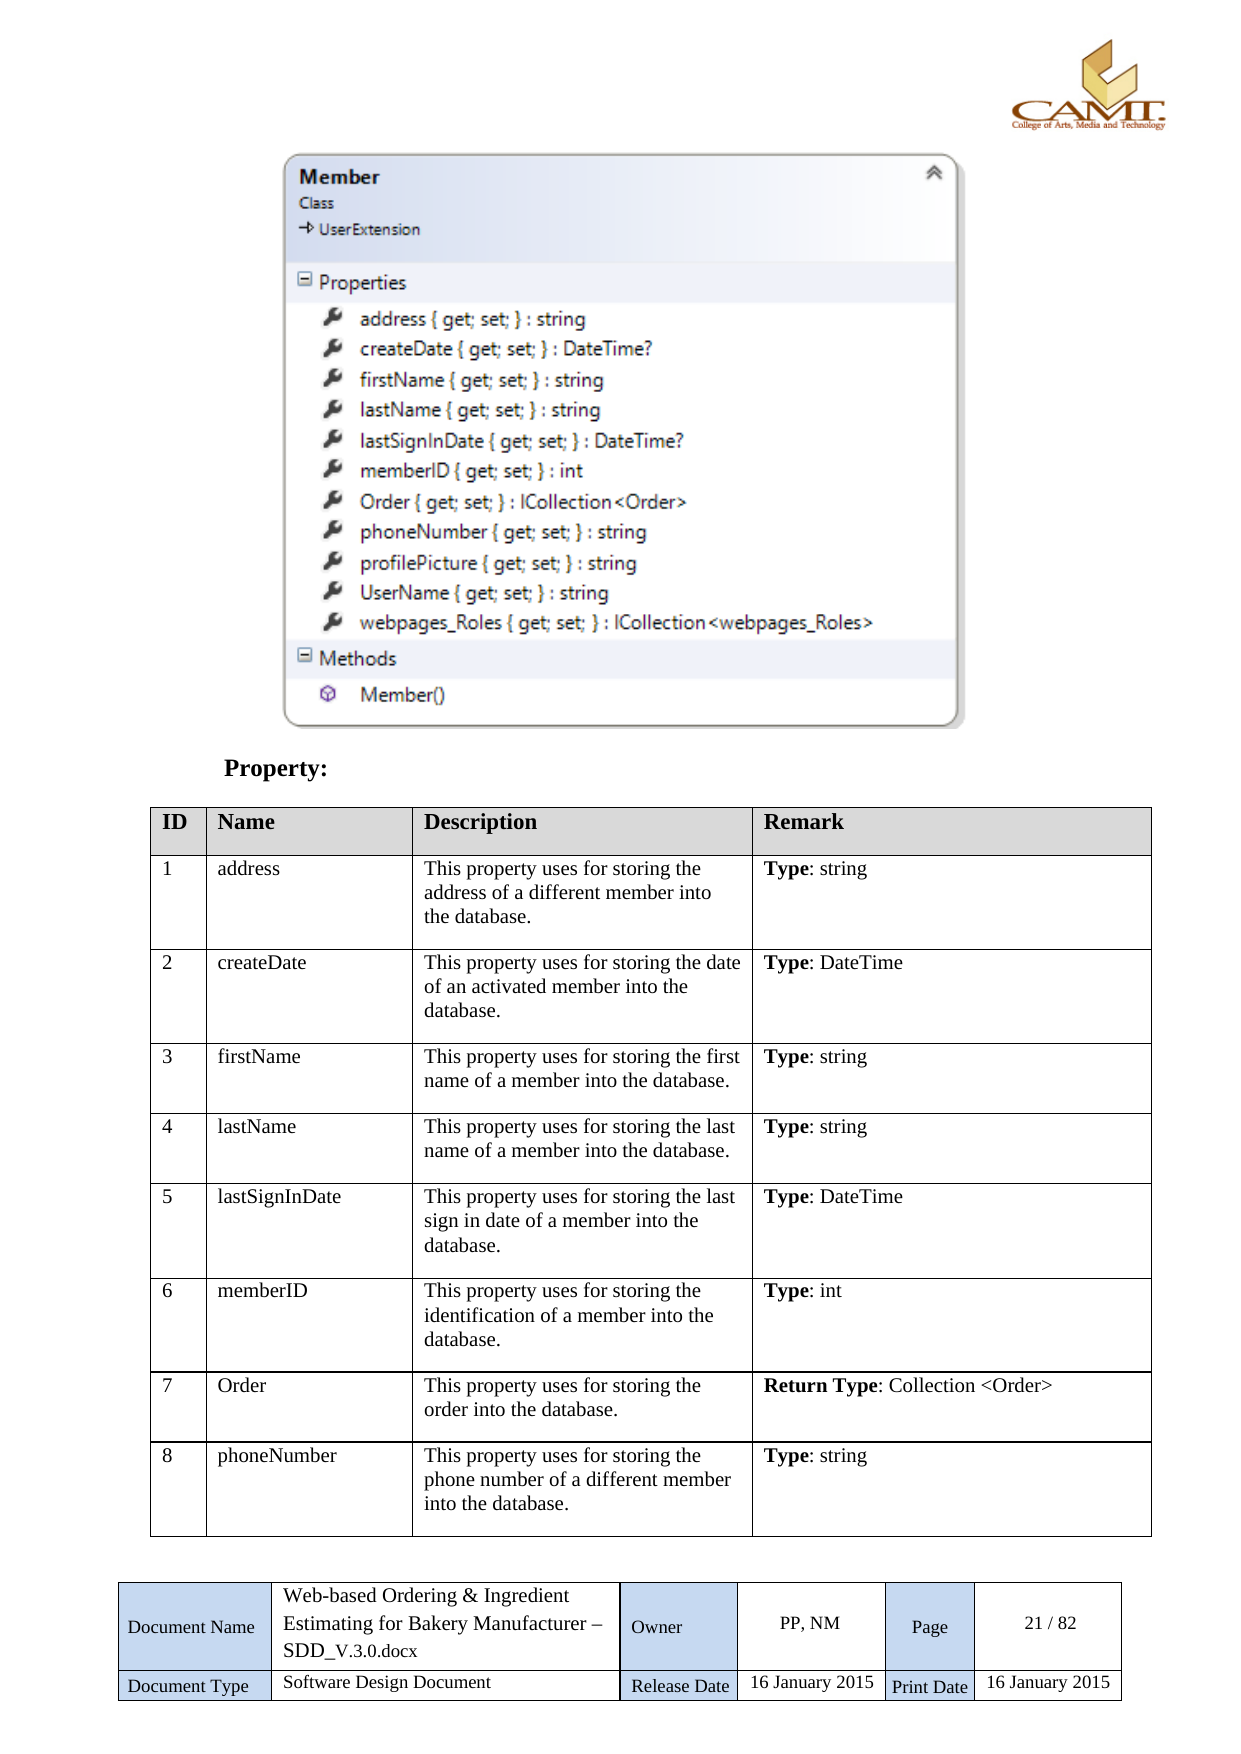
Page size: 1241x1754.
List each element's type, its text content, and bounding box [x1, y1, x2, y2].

table_cell Type: int [753, 1279, 1151, 1371]
table_header Name [207, 808, 412, 855]
table_cell Order [207, 1373, 412, 1441]
table_cell Type: DateTime [753, 1184, 1151, 1277]
table_cell address [207, 856, 412, 949]
table_cell firstName [207, 1044, 412, 1113]
table_header Remark [753, 808, 1151, 855]
table_cell This property uses for storing the last name of a member into the database. [413, 1114, 752, 1183]
table_cell 6 [151, 1279, 206, 1371]
picture [1003, 32, 1170, 132]
table_cell 3 [151, 1044, 206, 1113]
table_cell This property uses for storing the last sign in date of a member into the database. [413, 1184, 752, 1277]
table_cell 2 [151, 950, 206, 1043]
table_header ID [151, 808, 206, 855]
table_cell This property uses for storing the order into the database. [413, 1373, 752, 1441]
table_cell lastSignInDate [207, 1184, 412, 1277]
text Property: [150, 753, 1090, 782]
table_cell 8 [151, 1443, 206, 1536]
table_cell This property uses for storing the address of a different member into the database. [413, 856, 752, 949]
table_cell Type: string [753, 1443, 1151, 1536]
table_cell 7 [151, 1373, 206, 1441]
table_cell This property uses for storing the phone number of a different member into the database. [413, 1443, 752, 1536]
table_cell Return Type: Collection <Order> [753, 1373, 1151, 1441]
table_cell 5 [151, 1184, 206, 1277]
table_cell Type: string [753, 1114, 1151, 1183]
table_cell 4 [151, 1114, 206, 1183]
table_cell This property uses for storing the identification of a member into the database. [413, 1279, 752, 1371]
table_header Description [413, 808, 752, 855]
table_cell lastName [207, 1114, 412, 1183]
table_cell Type: string [753, 856, 1151, 949]
picture [268, 150, 972, 729]
table_cell Type: DateTime [753, 950, 1151, 1043]
table_cell phoneNumber [207, 1443, 412, 1536]
table_cell Type: string [753, 1044, 1151, 1113]
table_cell This property uses for storing the date of an activated member into the database. [413, 950, 752, 1043]
table_cell This property uses for storing the first name of a member into the database. [413, 1044, 752, 1113]
table_cell 1 [151, 856, 206, 949]
table_cell memberID [207, 1279, 412, 1371]
table_cell createDate [207, 950, 412, 1043]
